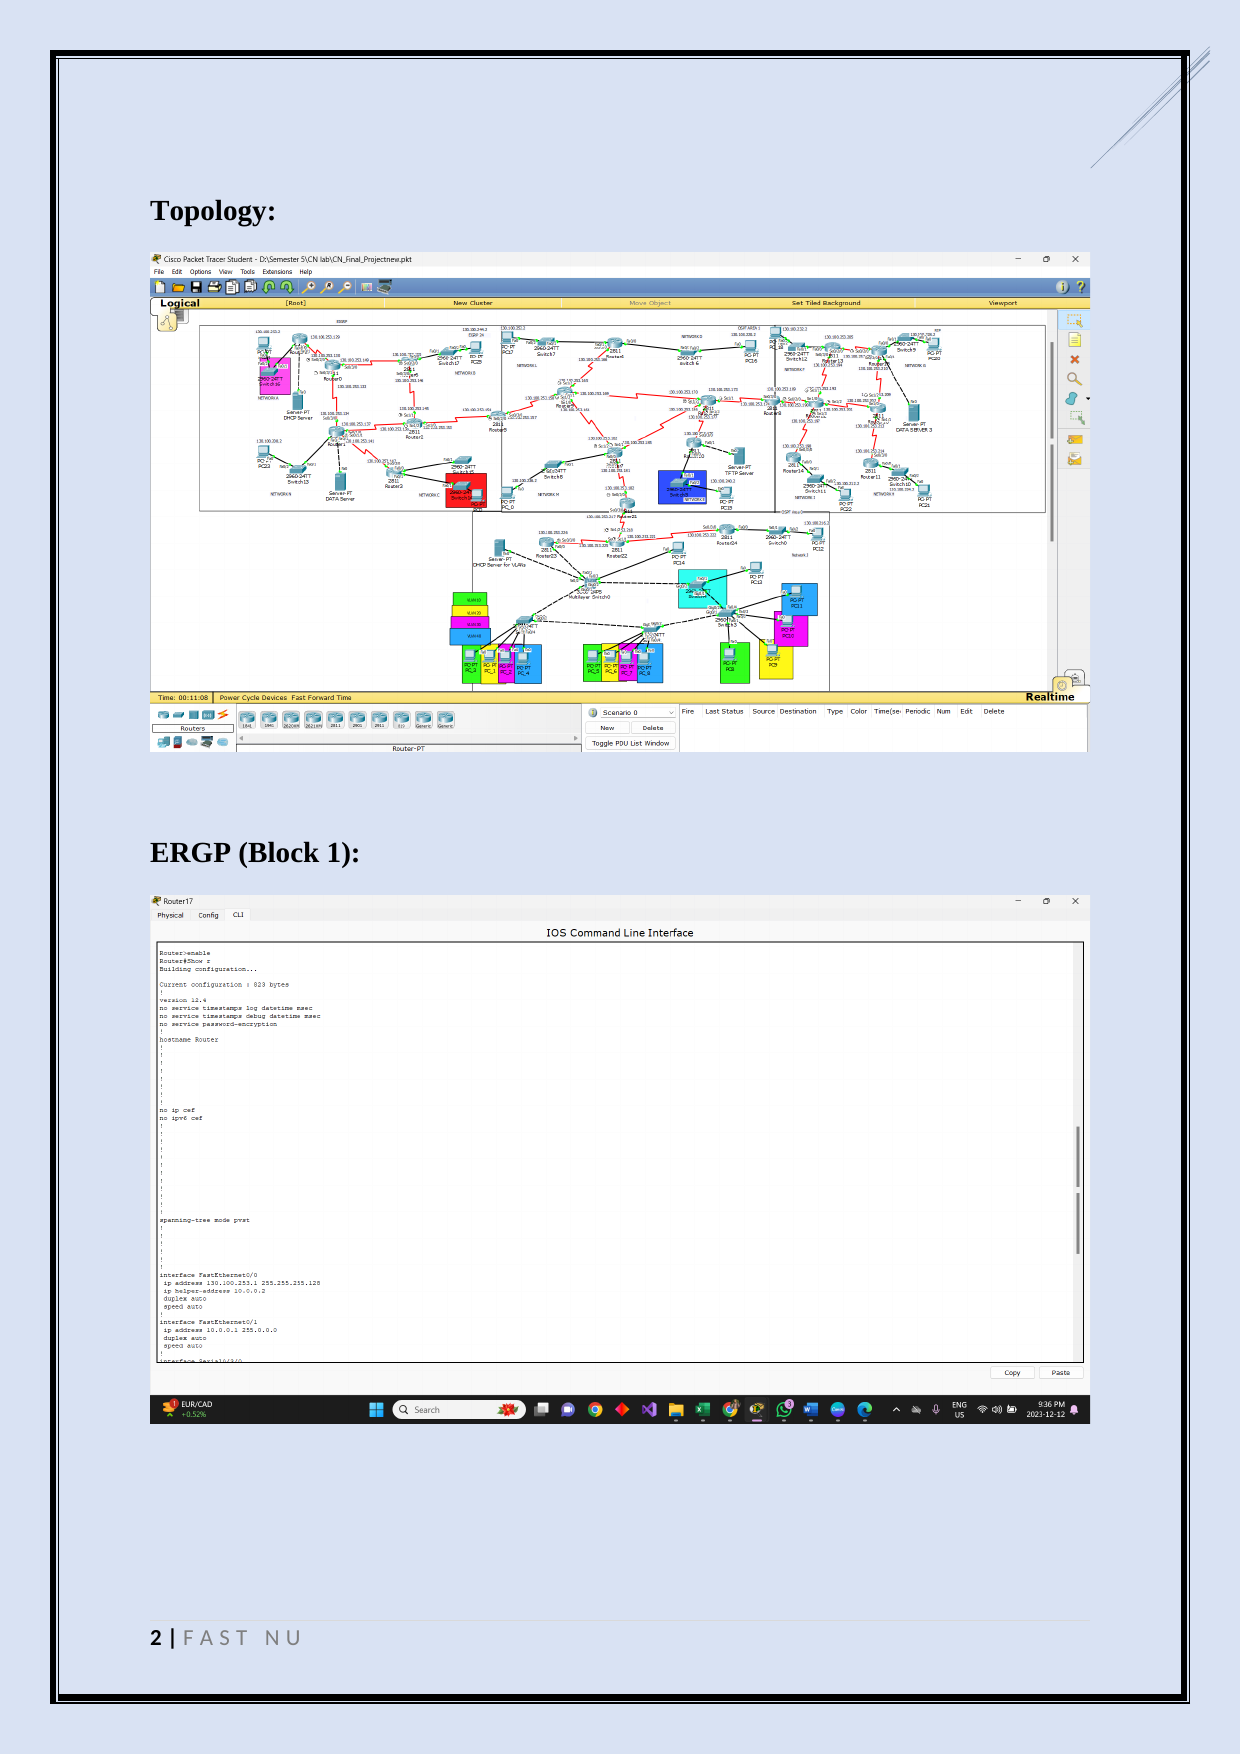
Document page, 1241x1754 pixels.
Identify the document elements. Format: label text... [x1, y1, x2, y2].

text Topology: [150, 193, 1090, 226]
picture [150, 895, 1091, 1424]
text ERGP (Block 1): [150, 836, 1090, 869]
picture [150, 252, 1091, 752]
